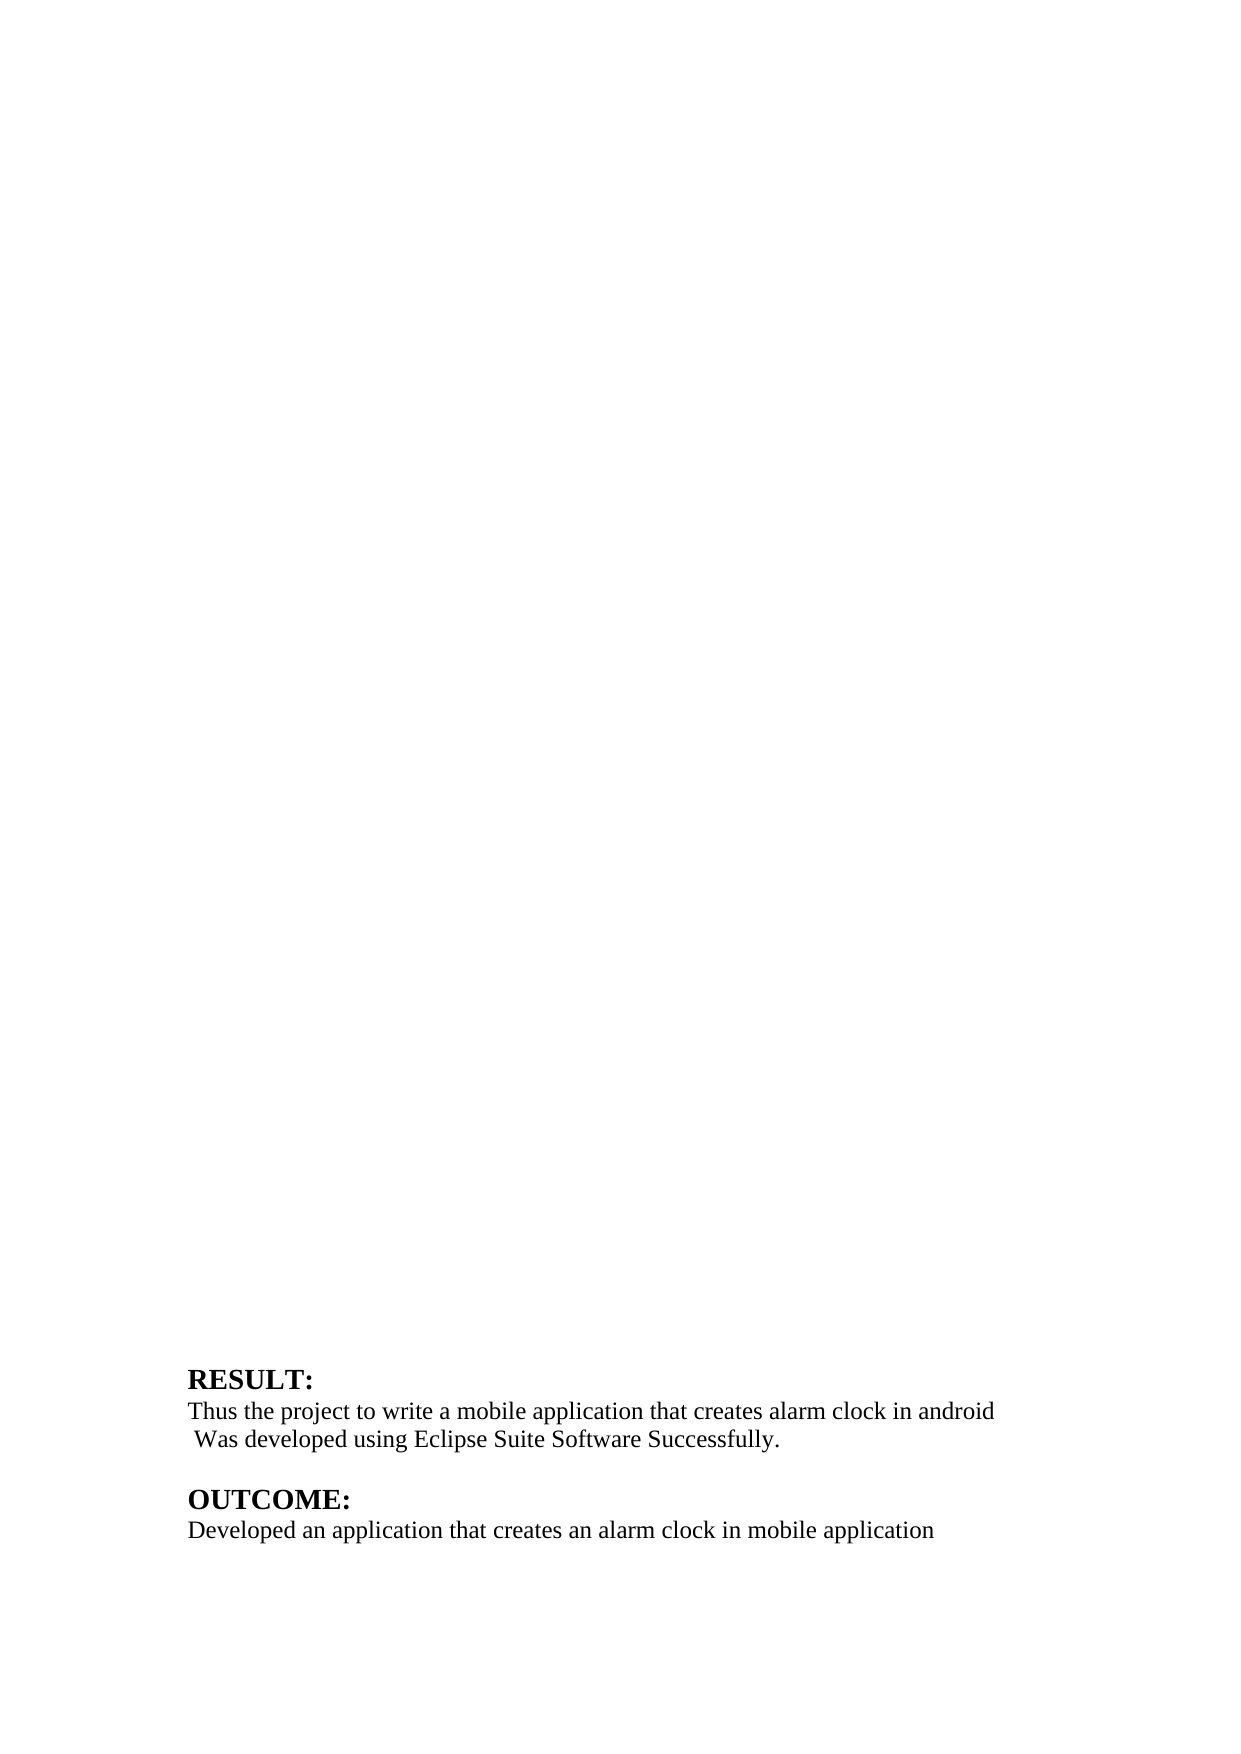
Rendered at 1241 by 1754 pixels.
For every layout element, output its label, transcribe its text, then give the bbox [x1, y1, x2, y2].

text OUTCOME: [187, 1482, 1090, 1516]
text RESULT: [187, 1362, 1090, 1396]
text Developed an application that creates an alarm clock in mobile application [187, 1516, 1090, 1544]
text Was developed using Eclipse Suite Software Successfully. [187, 1424, 1090, 1453]
text Thus the project to write a mobile application that creates alarm clock in android [187, 1396, 1090, 1424]
